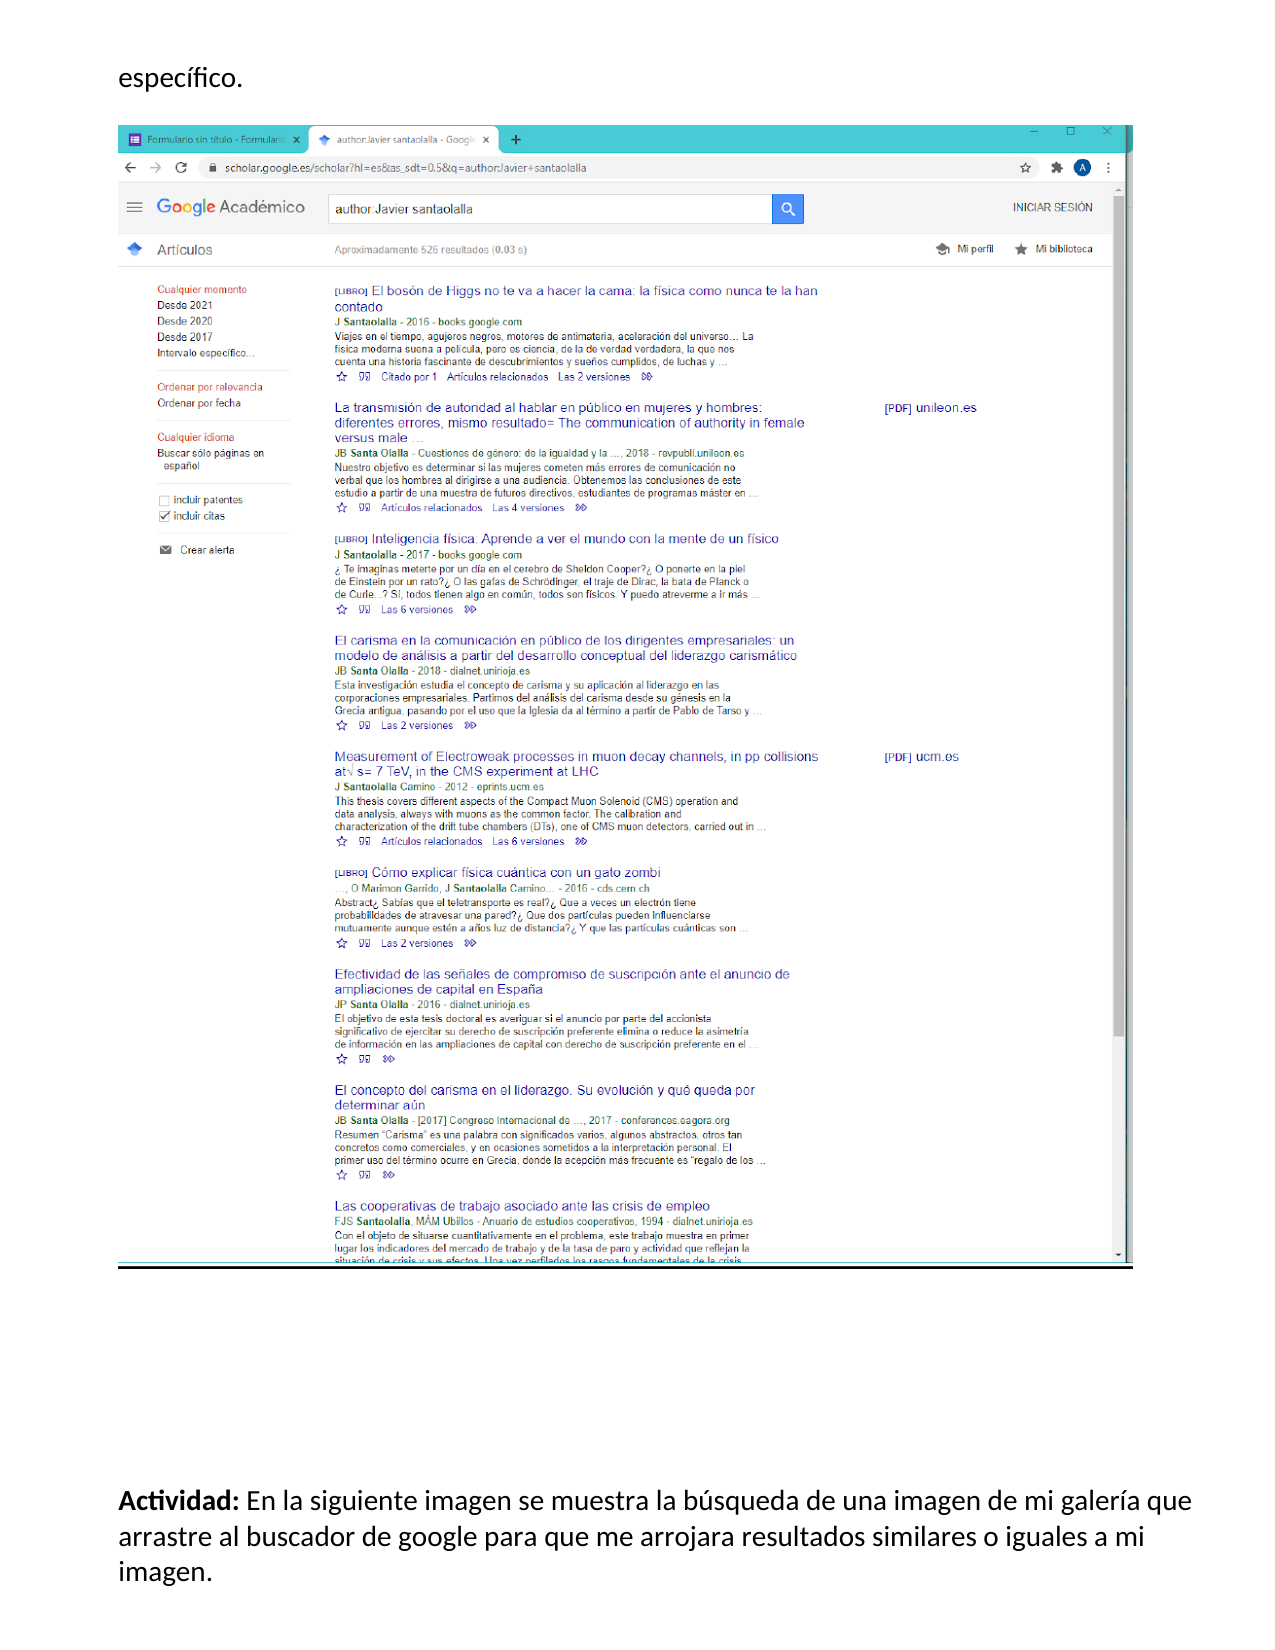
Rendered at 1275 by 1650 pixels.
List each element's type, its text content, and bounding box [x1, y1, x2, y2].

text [118, 59, 1205, 95]
text Actividad: En la siguiente imagen se muestra la búsqueda de una imagen de mi galería que arrastre al buscador de google para que me arrojara resultados similares o iguales a mi imagen. [118, 1482, 1205, 1589]
picture [118, 125, 1133, 1269]
